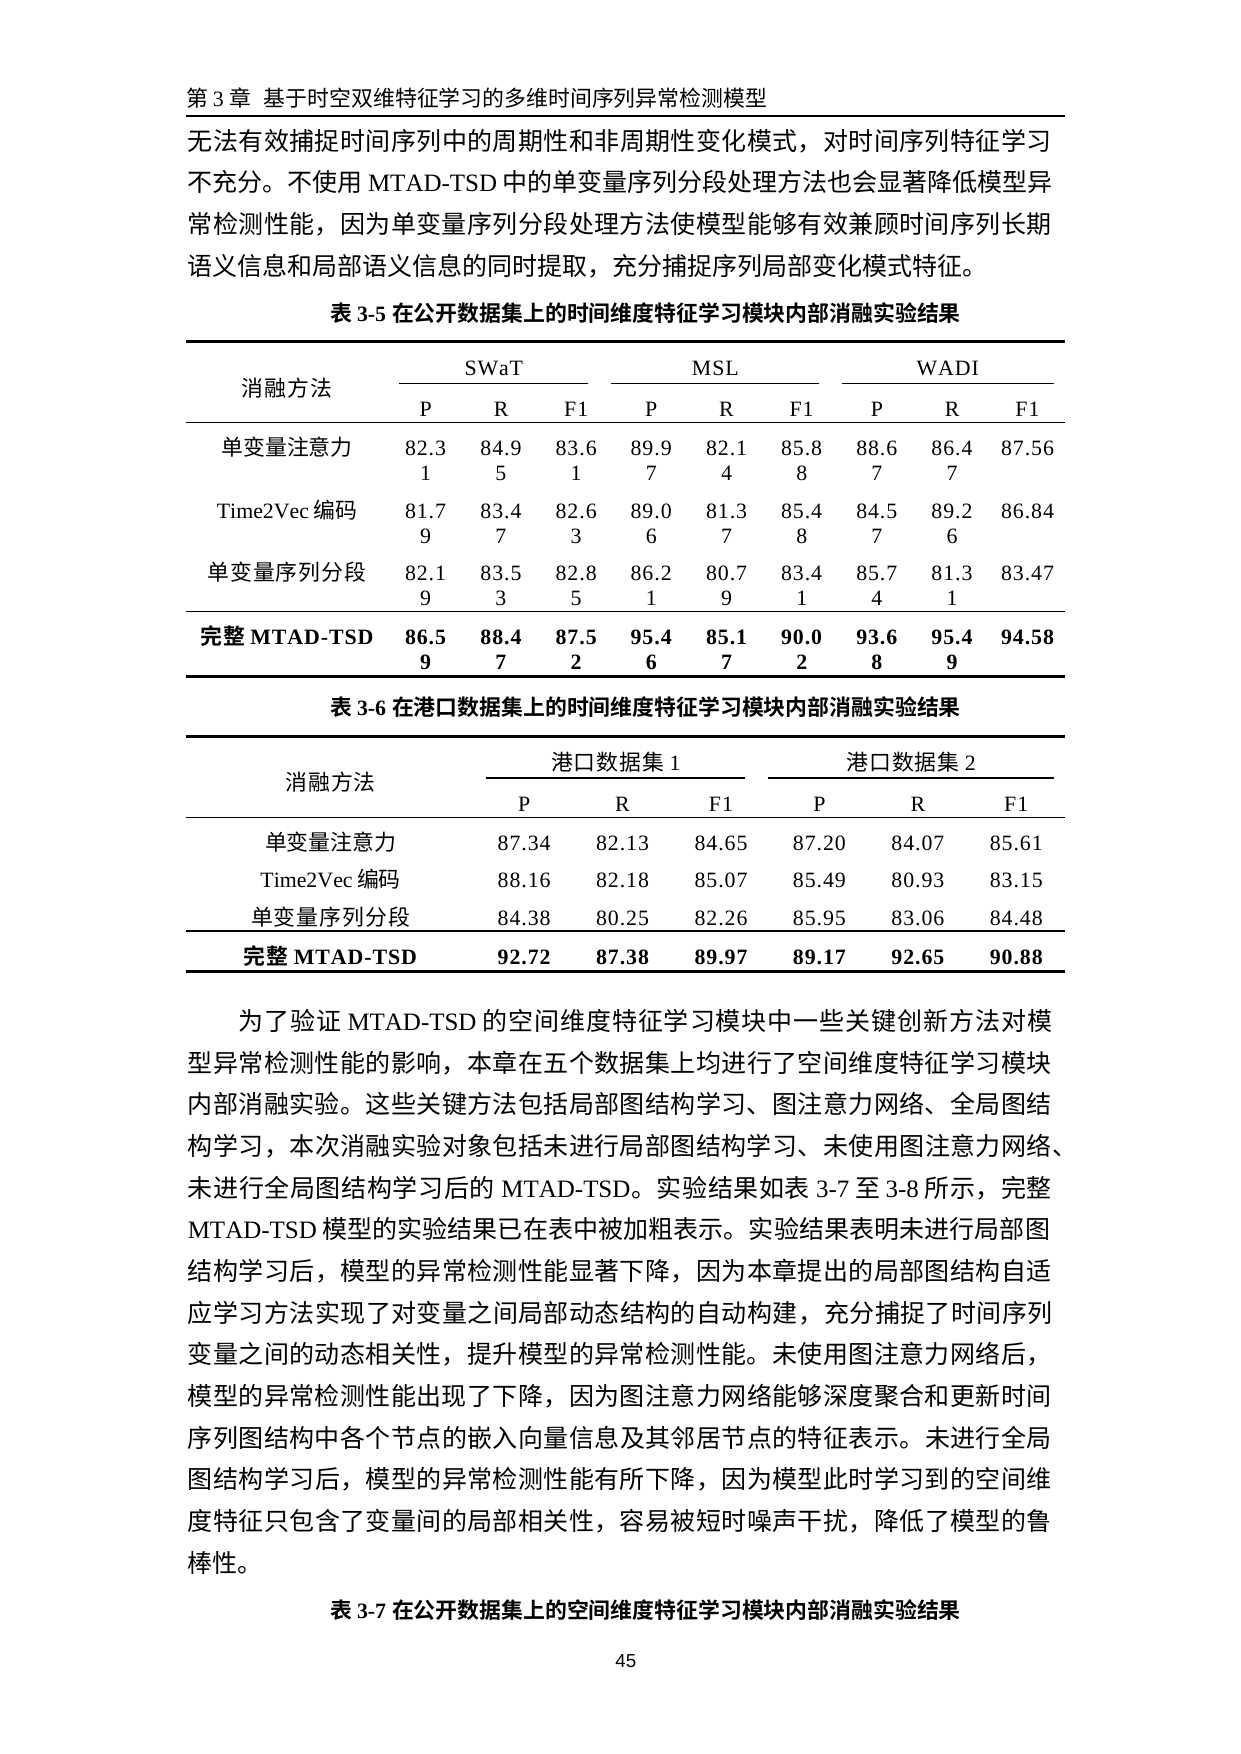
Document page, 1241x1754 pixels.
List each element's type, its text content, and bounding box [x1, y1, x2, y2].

table_cell 89.06 [613, 486, 689, 548]
table_cell 83.47 [463, 486, 538, 548]
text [188, 117, 1053, 283]
table_cell 单变量序列分段 [186, 893, 475, 930]
table_cell 82.85 [538, 548, 613, 611]
table_cell 83.06 [868, 893, 967, 930]
table_cell 86.47 [914, 423, 989, 486]
table_cell 89.26 [914, 486, 989, 548]
table_cell 单变量注意力 [186, 818, 475, 855]
table_cell 81.37 [689, 486, 764, 548]
table_cell 85.61 [967, 818, 1065, 855]
table_cell P [839, 384, 914, 422]
table_cell P [388, 384, 463, 422]
table_cell F1 [671, 779, 770, 816]
table_cell 85.74 [839, 548, 914, 611]
table_cell 87.38 [573, 932, 671, 969]
table_cell 92.72 [475, 932, 573, 969]
text 表3-7 在公开数据集上的空间维度特征学习模块内部消融实验结果 [188, 1593, 1053, 1624]
table_cell 82.18 [573, 855, 671, 893]
table_cell F1 [967, 779, 1065, 816]
table_cell P [613, 384, 689, 422]
table_cell Time2Vec编码 [186, 486, 388, 548]
table_cell 84.48 [967, 893, 1065, 930]
table_cell 95.46 [613, 612, 689, 675]
table_cell 82.13 [573, 818, 671, 855]
table_cell 84.38 [475, 893, 573, 930]
text 表3-6 在港口数据集上的时间维度特征学习模块内部消融实验结果 [188, 690, 1053, 722]
table_cell 90.88 [967, 932, 1065, 969]
table_cell 87.52 [538, 612, 613, 675]
table_cell 90.02 [764, 612, 839, 675]
table_cell 82.14 [689, 423, 764, 486]
table_cell F1 [538, 384, 613, 422]
table_cell R [463, 384, 538, 422]
table_cell 单变量注意力 [186, 423, 388, 486]
table_cell 84.57 [839, 486, 914, 548]
table_cell F1 [990, 384, 1065, 422]
table_cell 完整MTAD-TSD [186, 612, 388, 675]
table_cell 86.84 [990, 486, 1065, 548]
table_cell 86.21 [613, 548, 689, 611]
table_cell 85.49 [770, 855, 868, 893]
table_cell 95.49 [914, 612, 989, 675]
table_cell R [914, 384, 989, 422]
table_cell 89.97 [671, 932, 770, 969]
table_cell 93.68 [839, 612, 914, 675]
table_cell 89.97 [613, 423, 689, 486]
table_header 消融方法 [186, 343, 388, 422]
table_cell P [770, 779, 868, 816]
table_cell 86.59 [388, 612, 463, 675]
table_cell 85.88 [764, 423, 839, 486]
table_cell 单变量序列分段 [186, 548, 388, 611]
table_cell 83.61 [538, 423, 613, 486]
table_cell R [689, 384, 764, 422]
table_cell 84.07 [868, 818, 967, 855]
table_cell 87.34 [475, 818, 573, 855]
table_cell 83.15 [967, 855, 1065, 893]
table_cell 88.47 [463, 612, 538, 675]
table_cell 88.67 [839, 423, 914, 486]
table_cell 92.65 [868, 932, 967, 969]
table_cell P [475, 779, 573, 816]
table_cell 84.95 [463, 423, 538, 486]
text 表3-5 在公开数据集上的时间维度特征学习模块内部消融实验结果 [188, 296, 1053, 327]
text 为了验证MTAD-TSD的空间维度特征学习模块中一些关键创新方法对模型异常检测性能的影响，本章在五个数据集上均进行了空间维度特征学习模块内部消融实验。这些关键方法包括局部图结构学习、图注意力网络、全局图结构学习，本次消融实验对象包括未进行局部图结构学习、未使用图注意力网络、未进行全局图结构学习后的MTAD-TSD。实验结果如表3-7至3-8所示，完整MTAD-TSD模型的实验结果已在表中被加粗表示。实验结果表明未进行局部图结构学习后，模型的异常检测性能显著下降，因为本章提出的局部图结构自适应学习方法实现了对变量之间局部动态结构的自动构建，充分捕捉了时间序列变量之间的动态相关性，提升模型的异常检测性能。未使用图注意力网络后，模型的异常检测性能出现了下降，因为图注意力网络能够深度聚合和更新时间序列图结构中各个节点的嵌入向量信息及其邻居节点的特征表示。未进行全局图结构学习后，模型的异常检测性能有所下降，因为模型此时学习到的空间维度特征只包含了变量间的局部相关性，容易被短时噪声干扰，降低了模型的鲁棒性。 [188, 997, 1053, 1580]
table_header 港口数据集2 [757, 738, 1065, 779]
table_cell 87.56 [990, 423, 1065, 486]
table_cell 81.31 [914, 548, 989, 611]
table_cell 83.47 [990, 548, 1065, 611]
table_cell 89.17 [770, 932, 868, 969]
table_header MSL [600, 343, 830, 384]
table_cell 82.63 [538, 486, 613, 548]
table_cell Time2Vec编码 [186, 855, 475, 893]
table_cell 85.48 [764, 486, 839, 548]
table_cell R [573, 779, 671, 816]
table_cell 94.58 [990, 612, 1065, 675]
table_cell 85.17 [689, 612, 764, 675]
table_header 消融方法 [186, 738, 475, 816]
table_cell 85.07 [671, 855, 770, 893]
table_cell 84.65 [671, 818, 770, 855]
table_cell 82.19 [388, 548, 463, 611]
table_cell 80.93 [868, 855, 967, 893]
table_cell 81.79 [388, 486, 463, 548]
table_cell 80.79 [689, 548, 764, 611]
table_cell 80.25 [573, 893, 671, 930]
table_header 港口数据集1 [475, 738, 757, 779]
table_header WADI [830, 343, 1065, 384]
table_cell 83.53 [463, 548, 538, 611]
table_cell 83.41 [764, 548, 839, 611]
table_cell 完整MTAD-TSD [186, 932, 475, 969]
table_cell R [868, 779, 967, 816]
table_cell F1 [764, 384, 839, 422]
table_cell 82.26 [671, 893, 770, 930]
table_cell 85.95 [770, 893, 868, 930]
table_cell 82.31 [388, 423, 463, 486]
table_cell 87.20 [770, 818, 868, 855]
table_cell 88.16 [475, 855, 573, 893]
table_header SWaT [388, 343, 600, 384]
